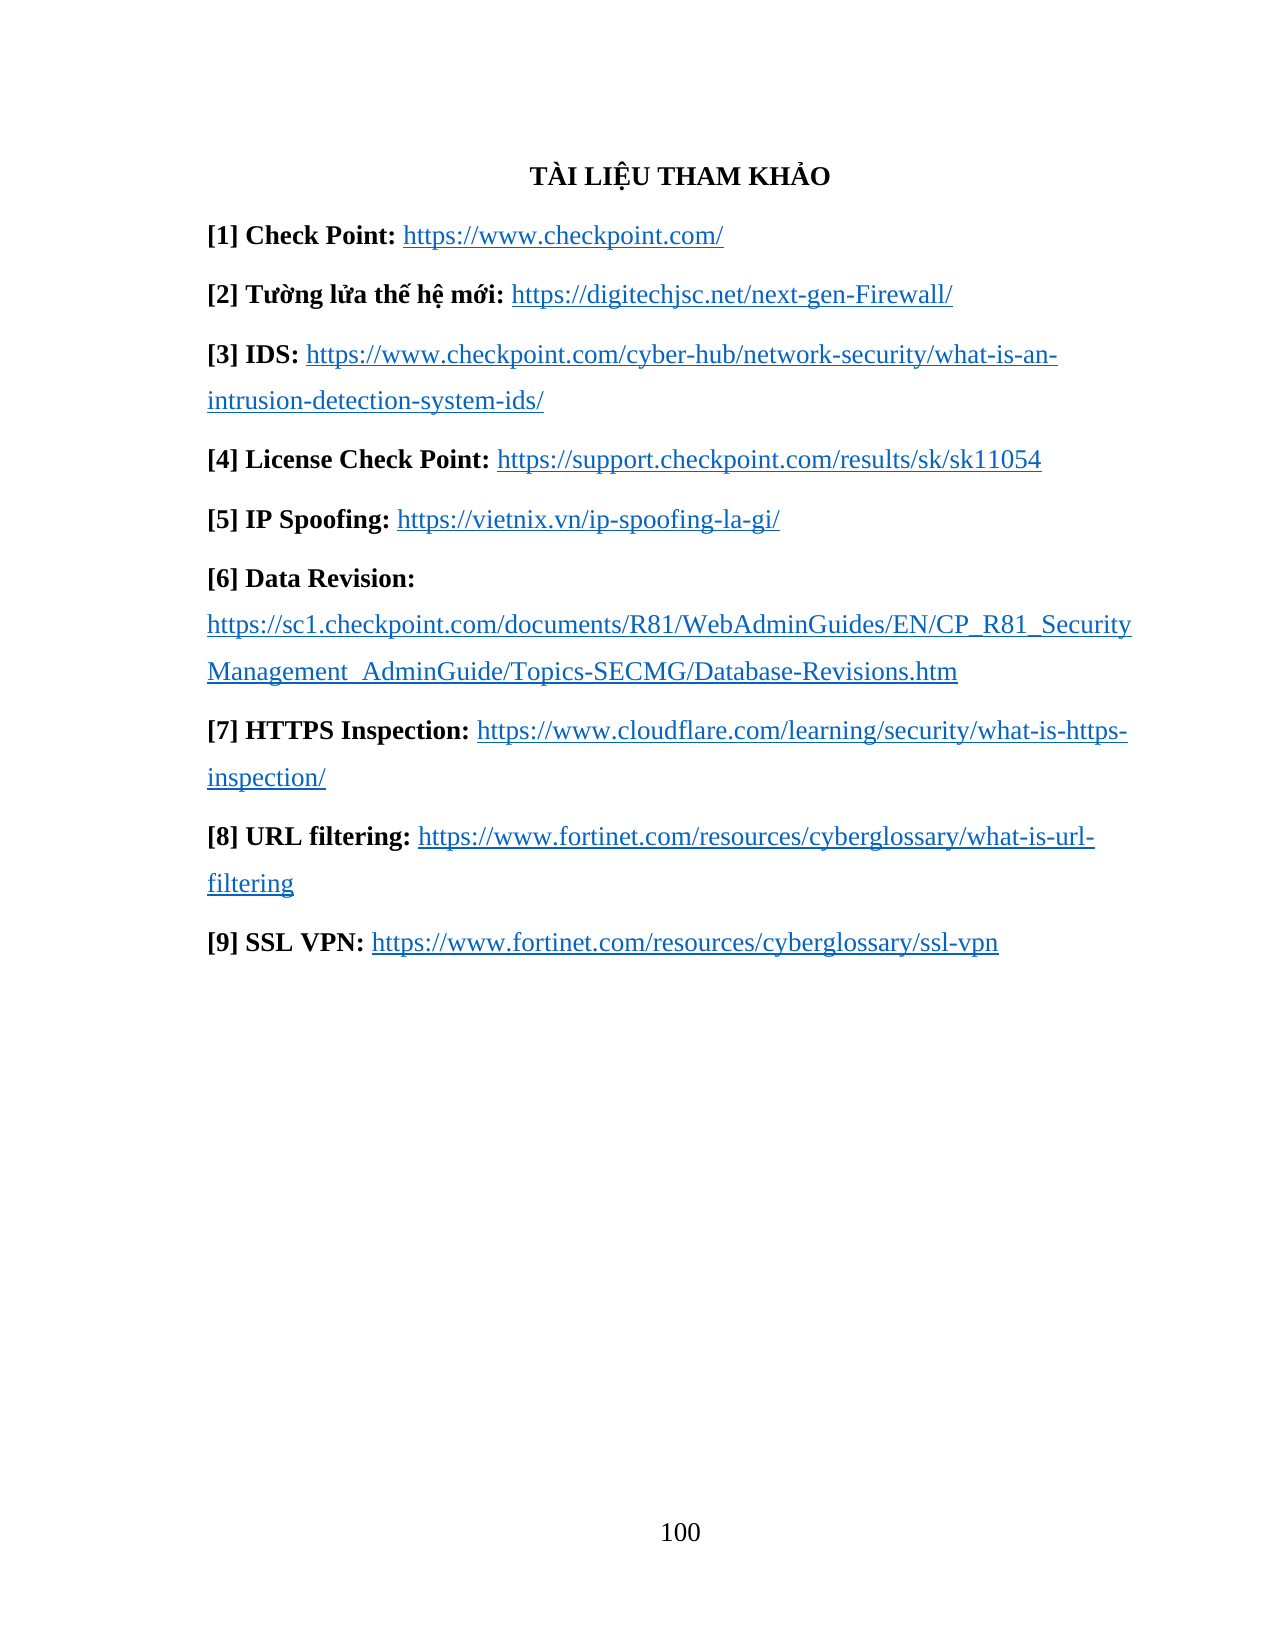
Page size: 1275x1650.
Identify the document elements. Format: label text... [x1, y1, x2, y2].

text TÀI LIỆU THAM KHẢO [207, 160, 1154, 191]
text [2] Tường lửa thế hệ mới: https://digitechjsc.net/next-gen-Firewall/ [207, 278, 1154, 310]
text [8] URL filtering: https://www.fortinet.com/resources/cyberglossary/what-is-url-filtering [207, 820, 1154, 898]
text [6] Data Revision: https://sc1.checkpoint.com/documents/R81/WebAdminGuides/EN/CP_R81_SecurityManagement_AdminGuide/Topics-SECMG/Database-Revisions.htm [207, 562, 1154, 686]
text [3] IDS: https://www.checkpoint.com/cyber-hub/network-security/what-is-an-intrusion-detection-system-ids/ [207, 338, 1154, 416]
text [4] License Check Point: https://support.checkpoint.com/results/sk/sk11054 [207, 443, 1154, 475]
text [9] SSL VPN: https://www.fortinet.com/resources/cyberglossary/ssl-vpn [207, 926, 1154, 957]
text [1] Check Point: https://www.checkpoint.com/ [207, 219, 1154, 251]
text [7] HTTPS Inspection: https://www.cloudflare.com/learning/security/what-is-https-inspection/ [207, 714, 1154, 792]
text [5] IP Spoofing: https://vietnix.vn/ip-spoofing-la-gi/ [207, 503, 1154, 534]
